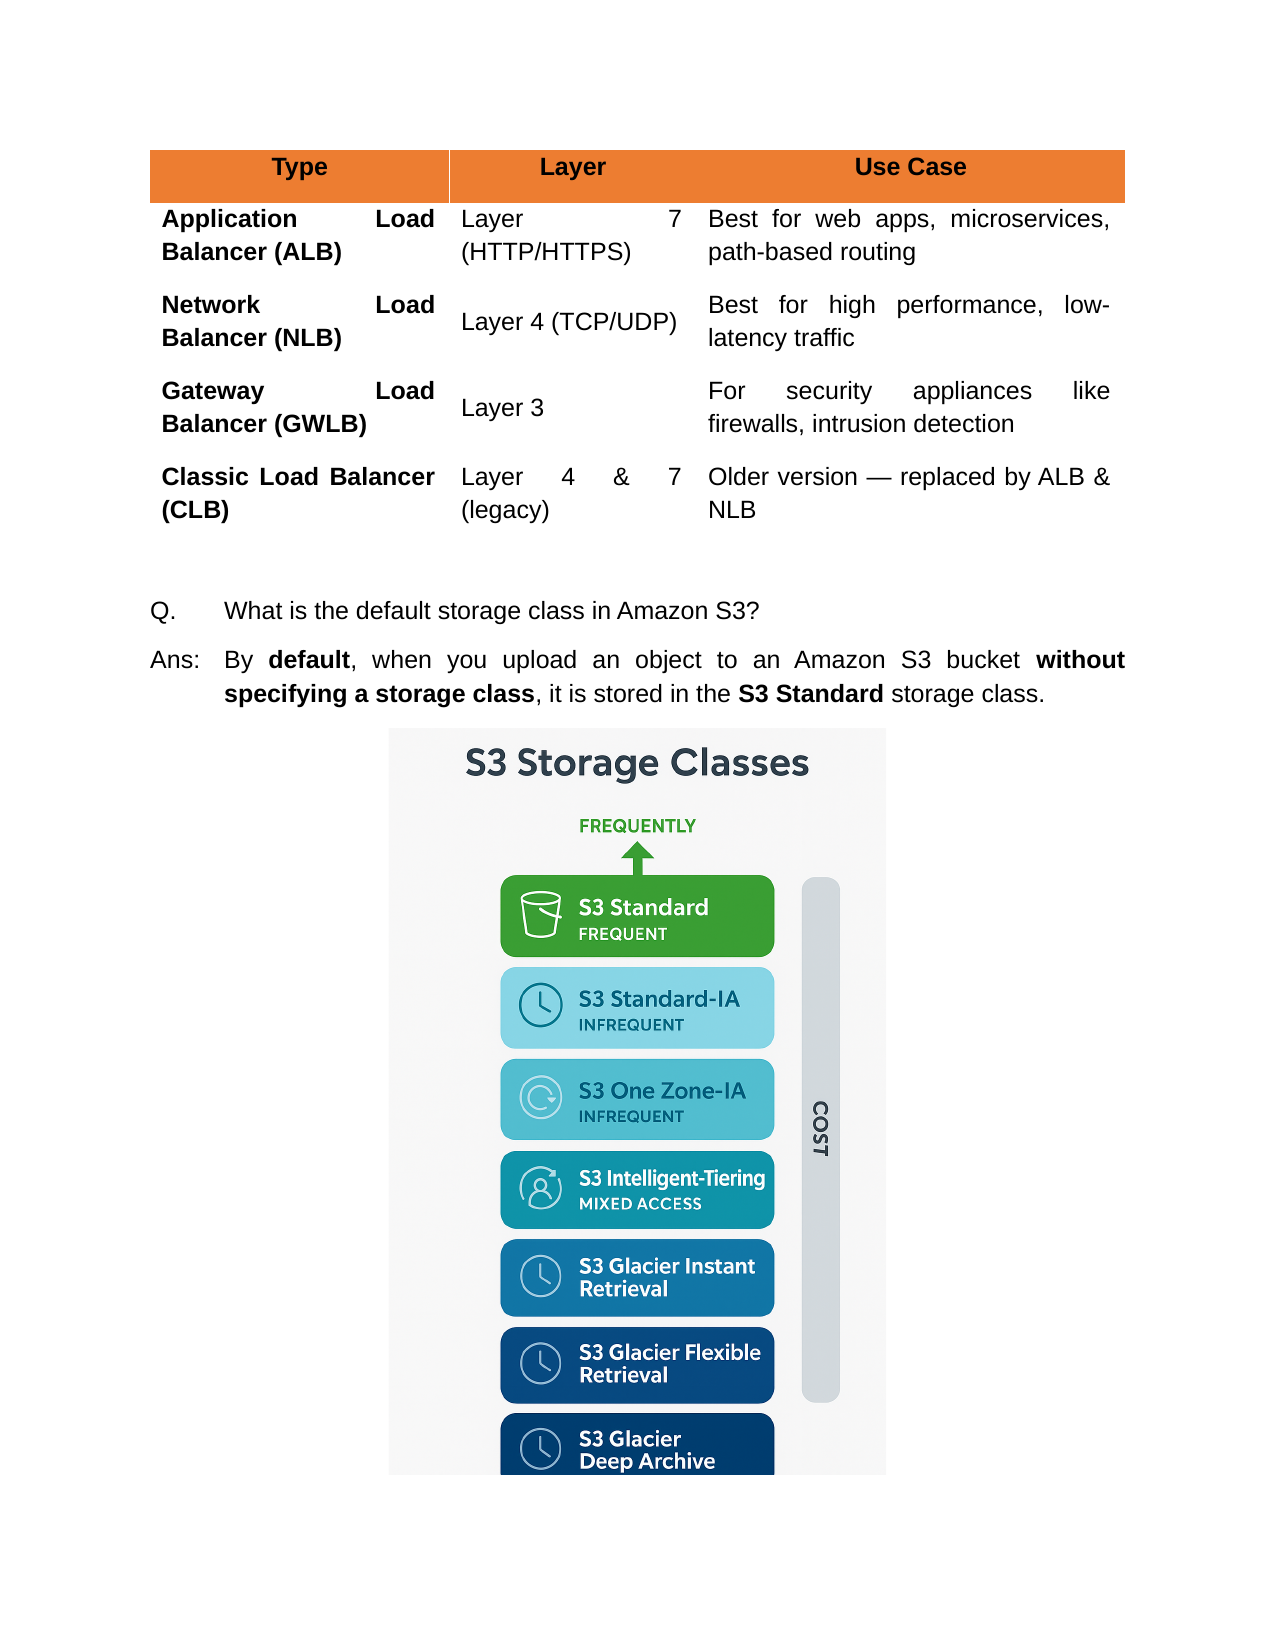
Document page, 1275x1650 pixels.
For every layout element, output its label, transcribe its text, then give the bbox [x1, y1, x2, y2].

table_cell Layer 4 (TCP/UDP) [450, 289, 696, 374]
table_cell Layer 3 [450, 375, 696, 460]
text Ans: By default, when you upload an object to an Amazon S3 bucket without specifying a storage class, it is stored in the S3 Standard storage class. [150, 646, 1125, 707]
table_cell Older version — replaced by ALB & NLB [696, 460, 1125, 546]
table_cell Best for high performance, low-latency traffic [696, 289, 1125, 374]
table_cell Application Load Balancer (ALB) [150, 203, 449, 289]
table_cell Best for web apps, microservices, path-based routing [696, 203, 1125, 289]
table_header Layer [450, 150, 696, 203]
table_cell Classic Load Balancer (CLB) [150, 460, 449, 546]
table_header Use Case [696, 150, 1125, 203]
table_cell Network Load Balancer (NLB) [150, 289, 449, 374]
table_cell Layer 4 & 7 (legacy) [450, 460, 696, 546]
table_cell For security appliances like firewalls, intrusion detection [696, 375, 1125, 460]
table_cell Layer 7 (HTTP/HTTPS) [450, 203, 696, 289]
table_header Type [150, 150, 449, 203]
text Q. What is the default storage class in Amazon S3? [150, 596, 1125, 624]
picture [388, 728, 887, 1475]
table_cell Gateway Load Balancer (GWLB) [150, 375, 449, 460]
